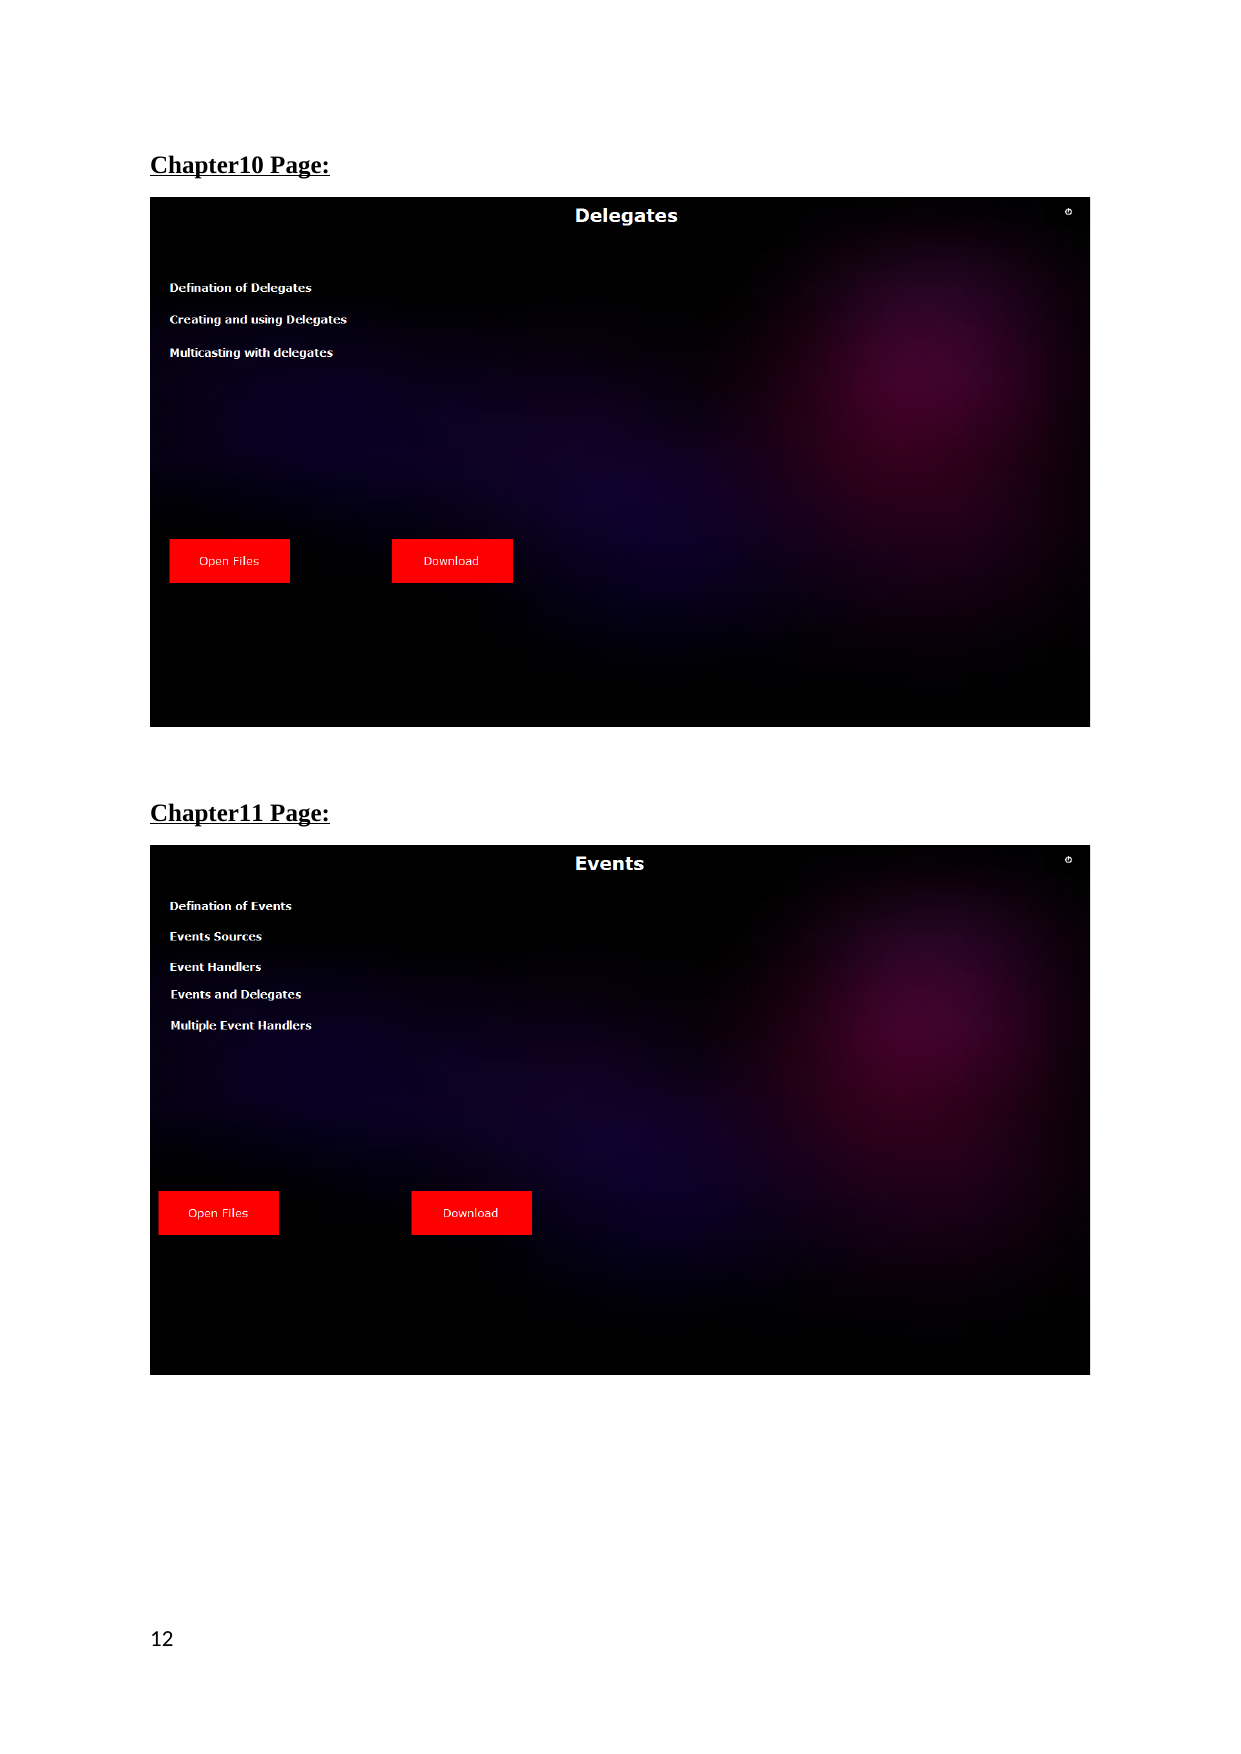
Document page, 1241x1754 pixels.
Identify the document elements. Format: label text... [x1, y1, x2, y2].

text Chapter10 Page: [150, 150, 1090, 179]
picture [150, 197, 1091, 727]
picture [150, 845, 1091, 1375]
text Chapter11 Page: [150, 798, 1090, 827]
